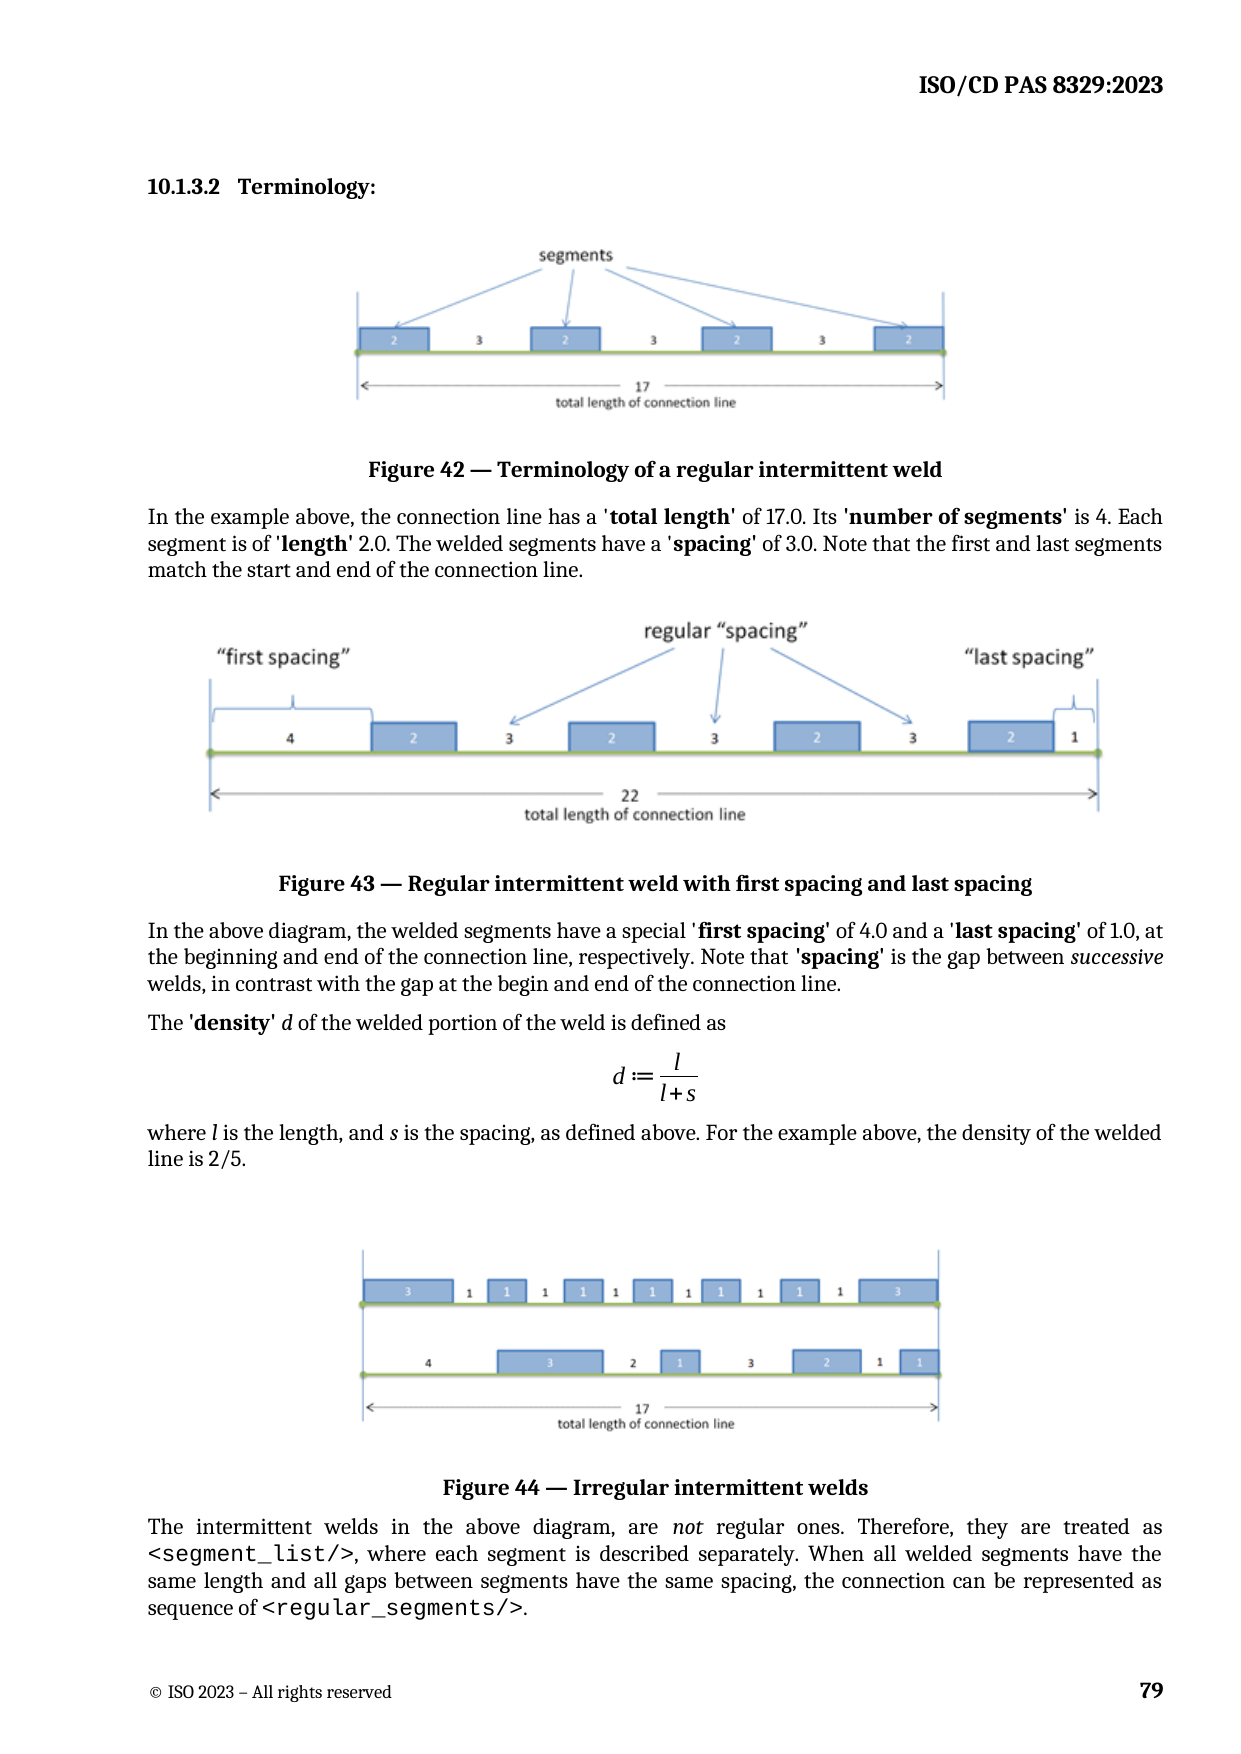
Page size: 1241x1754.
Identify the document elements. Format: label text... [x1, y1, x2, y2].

picture [310, 225, 1002, 445]
text In the example above, the connection line has a 'total length' of 17.0. Its 'number of segments' is 4. Each segment is of 'length' 2.0. The welded segments have a 'spacing' of 3.0. Note that the first and last segments match the start and end of the connection line. [148, 504, 1163, 583]
text Figure 42 — Terminology of a regular intermittent weld [148, 457, 1163, 483]
text where l is the length, and s is the spacing, as defined above. For the example above, the density of the welded line is 2/5. [148, 1119, 1163, 1172]
text The 'density' d of the welded portion of the weld is defined as [148, 1009, 1163, 1036]
text Figure 43 — Regular intermittent weld with first spacing and last spacing [148, 871, 1163, 897]
text In the above diagram, the welded segments have a special 'first spacing' of 4.0 and a 'last spacing' of 1.0, at the beginning and end of the connection line, respectively. Note that 'spacing' is the gap between successive welds, in contrast with the gap at the begin and end of the connection line. [148, 918, 1163, 997]
picture [313, 1223, 998, 1463]
text The intermittent welds in the above diagram, are not regular ones. Therefore, they are treated as <segment_list/>, where each segment is described separately. When all welded segments have the same length and all gaps between segments have the same spacing, the connection can be represented as sequence of <regular_segments/>. [148, 1514, 1163, 1622]
text Figure 44 — Irregular intermittent welds [148, 1475, 1163, 1502]
picture [192, 595, 1120, 858]
subtitle Terminology: [148, 174, 1163, 200]
